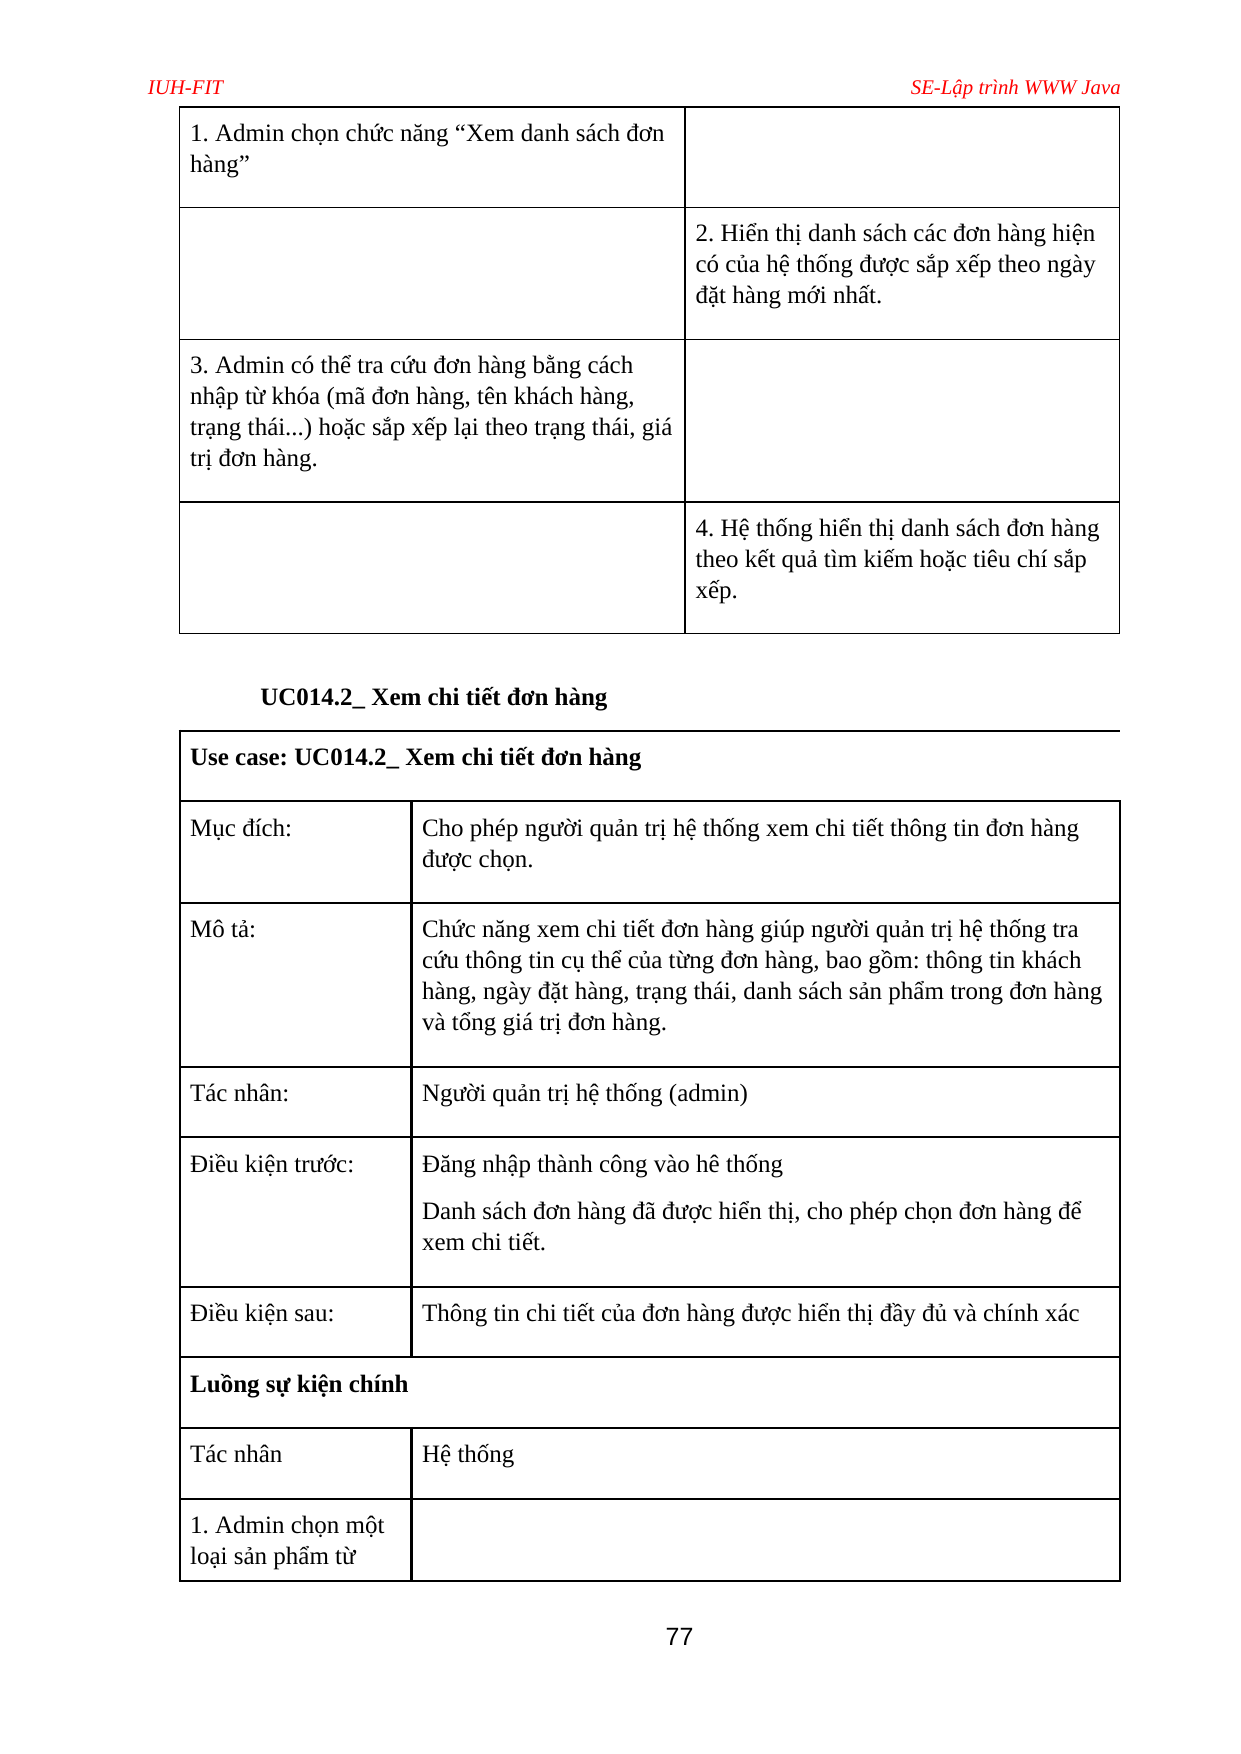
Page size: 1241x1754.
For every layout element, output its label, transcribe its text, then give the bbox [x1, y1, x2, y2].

table_cell Chức năng xem chi tiết đơn hàng giúp người quản trị hệ thống tra cứu thông tin cụ thể của từng đơn hàng, bao gồm: thông tin khách hàng, ngày đặt hàng, trạng thái, danh sách sản phẩm trong đơn hàng và tổng giá trị đơn hàng. [413, 904, 1119, 1066]
table_cell [180, 208, 684, 339]
table_cell Mô tả: [181, 904, 410, 1066]
table_cell [686, 108, 1119, 207]
table_cell 4. Hệ thống hiển thị danh sách đơn hàng theo kết quả tìm kiếm hoặc tiêu chí sắp xếp. [686, 503, 1119, 633]
table_cell [180, 503, 684, 633]
table_cell Điều kiện trước: [181, 1138, 410, 1286]
table_header Use case: UC014.2_ Xem chi tiết đơn hàng [181, 732, 1120, 800]
table_cell Luồng sự kiện chính [181, 1358, 1119, 1427]
table_cell Cho phép người quản trị hệ thống xem chi tiết thông tin đơn hàng được chọn. [413, 802, 1119, 902]
table_cell [413, 1500, 1119, 1580]
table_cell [181, 1500, 410, 1580]
table_cell 1. Admin chọn chức năng “Xem danh sách đơn hàng” [180, 108, 684, 207]
table_cell Đăng nhập thành công vào hê thống Danh sách đơn hàng đã được hiển thị, cho phép chọn đơn hàng để xem chi tiết. [413, 1138, 1119, 1286]
table_cell Mục đích: [181, 802, 410, 902]
table_cell Điều kiện sau: [181, 1288, 410, 1356]
table_cell Hệ thống [413, 1429, 1119, 1497]
table_cell Tác nhân: [181, 1068, 410, 1136]
list UC014.2_ Xem chi tiết đơn hàng [260, 682, 1152, 711]
table_cell Người quản trị hệ thống (admin) [413, 1068, 1119, 1136]
table_cell Tác nhân [181, 1429, 410, 1497]
table_cell Thông tin chi tiết của đơn hàng được hiển thị đầy đủ và chính xác [413, 1288, 1119, 1356]
table_cell 3. Admin có thể tra cứu đơn hàng bằng cách nhập từ khóa (mã đơn hàng, tên khách hàng, trạng thái...) hoặc sắp xếp lại theo trạng thái, giá trị đơn hàng. [180, 340, 684, 501]
table_cell [686, 340, 1119, 501]
table_cell 2. Hiển thị danh sách các đơn hàng hiện có của hệ thống được sắp xếp theo ngày đặt hàng mới nhất. [686, 208, 1119, 339]
